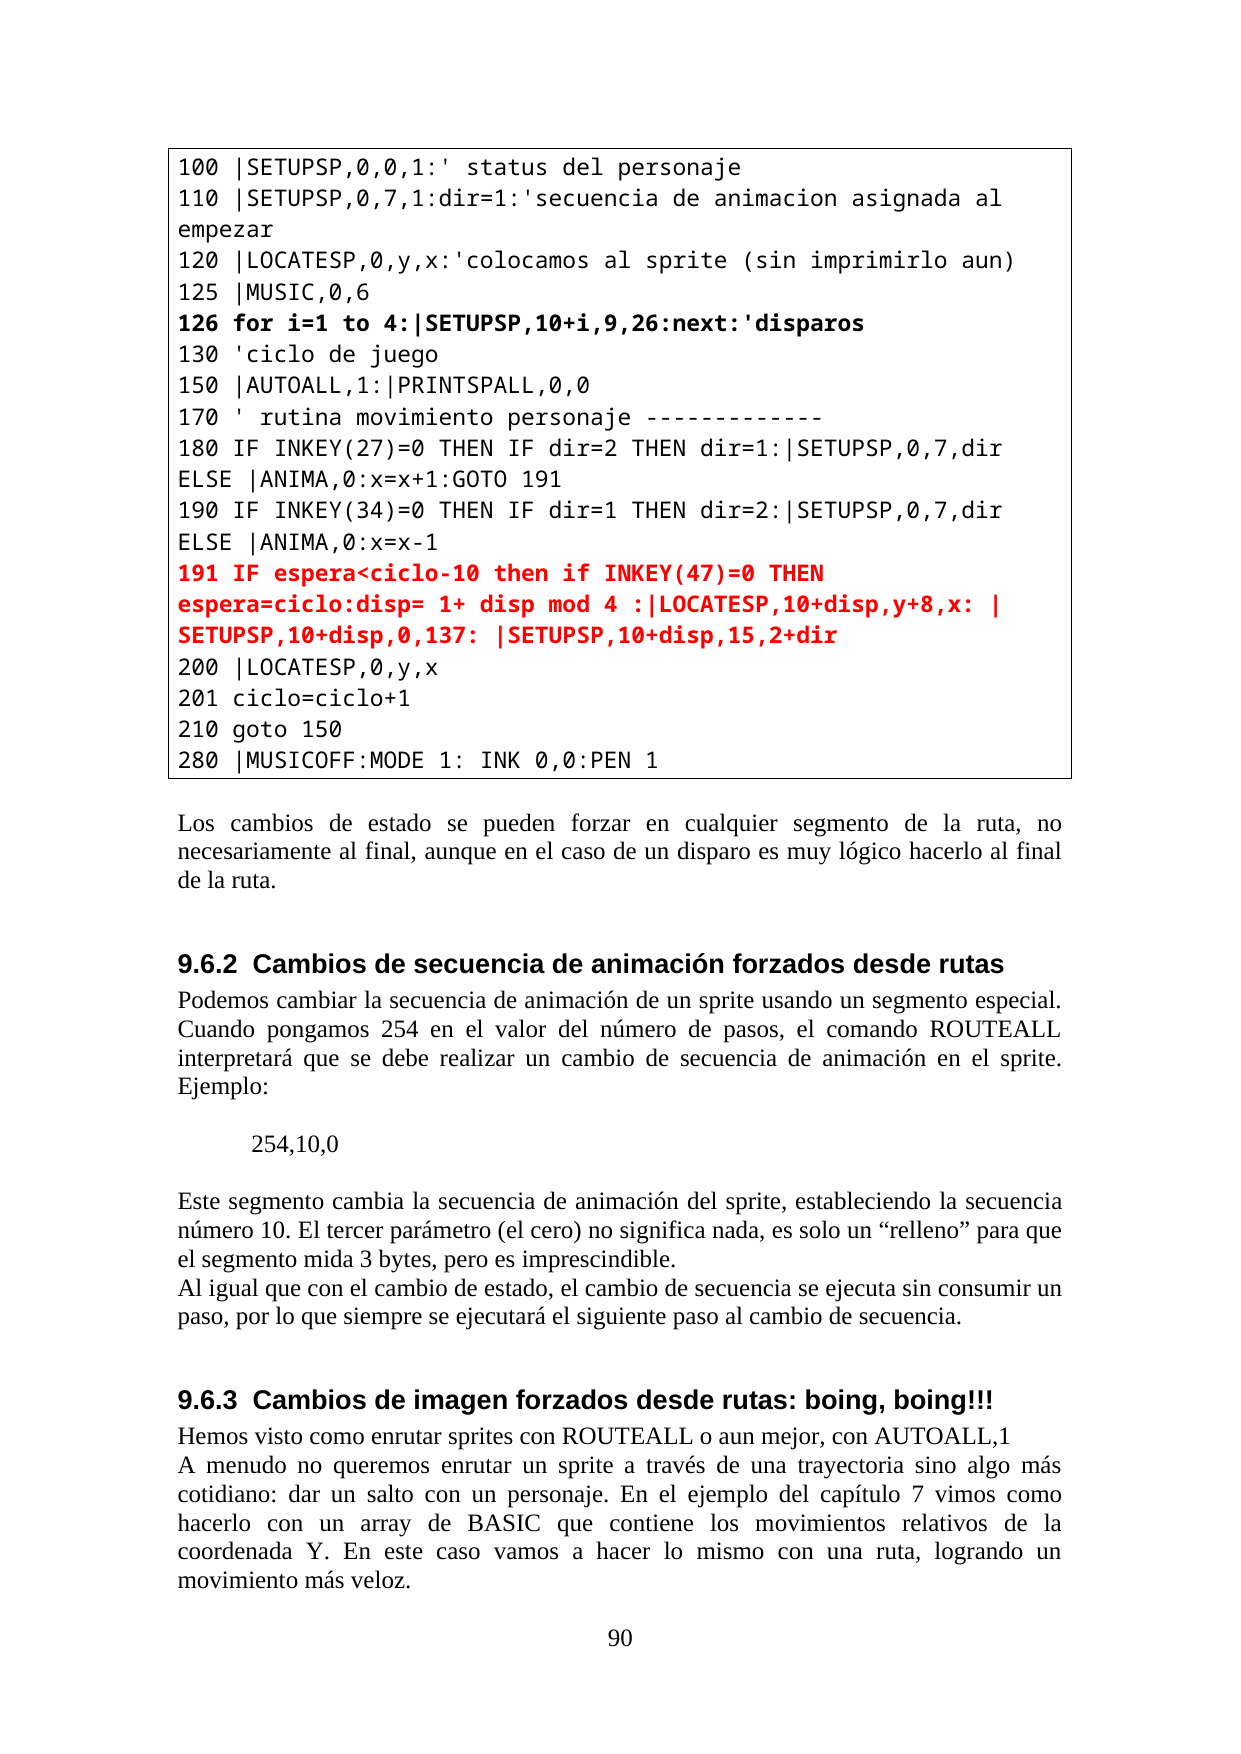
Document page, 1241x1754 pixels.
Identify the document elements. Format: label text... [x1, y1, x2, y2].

text 100 |SETUPSP,0,0,1:' status del personaje [169, 149, 1071, 182]
subtitle Cambios de secuencia de animación forzados desde rutas [177, 948, 1063, 979]
text 120 |LOCATESP,0,y,x:'colocamos al sprite (sin imprimirlo aun) [177, 244, 1063, 276]
text 180 IF INKEY(27)=0 THEN IF dir=2 THEN dir=1:|SETUPSP,0,7,dir ELSE |ANIMA,0:x=x+1:GOTO 191 [177, 432, 1063, 494]
text 110 |SETUPSP,0,7,1:dir=1:'secuencia de animacion asignada al empezar [177, 182, 1063, 244]
text 201 ciclo=ciclo+1 [177, 682, 1063, 713]
text Los cambios de estado se pueden forzar en cualquier segmento de la ruta, no necesariamente al final, aunque en el caso de un disparo es muy lógico hacerlo al final de la ruta. [177, 808, 1063, 894]
text 125 |MUSIC,0,6 [177, 276, 1063, 307]
text Podemos cambiar la secuencia de animación de un sprite usando un segmento especial. Cuando pongamos 254 en el valor del número de pasos, el comando ROUTEALL interpretará que se debe realizar un cambio de secuencia de animación en el sprite. Ejemplo: [177, 985, 1063, 1100]
text 254,10,0 [177, 1129, 1063, 1158]
text 210 goto 150 [177, 713, 1063, 741]
subtitle Cambios de imagen forzados desde rutas: boing, boing!!! [177, 1384, 1063, 1415]
text 280 |MUSICOFF:MODE 1: INK 0,0:PEN 1 [169, 741, 1071, 778]
text Hemos visto como enrutar sprites con ROUTEALL o aun mejor, con AUTOALL,1 [177, 1421, 1063, 1450]
text 190 IF INKEY(34)=0 THEN IF dir=1 THEN dir=2:|SETUPSP,0,7,dir ELSE |ANIMA,0:x=x-1 [177, 494, 1063, 557]
text Al igual que con el cambio de estado, el cambio de secuencia se ejecuta sin consumir un paso, por lo que siempre se ejecutará el siguiente paso al cambio de secuencia. [177, 1273, 1063, 1330]
text 130 'ciclo de juego [177, 338, 1063, 369]
text 150 |AUTOALL,1:|PRINTSPALL,0,0 [177, 369, 1063, 401]
text 191 IF espera<ciclo-10 then if INKEY(47)=0 THEN espera=ciclo:disp= 1+ disp mod 4 :|LOCATESP,10+disp,y+8,x: |SETUPSP,10+disp,0,137: |SETUPSP,10+disp,15,2+dir [177, 557, 1063, 651]
text Este segmento cambia la secuencia de animación del sprite, estableciendo la secuencia número 10. El tercer parámetro (el cero) no significa nada, es solo un “relleno” para que el segmento mida 3 bytes, pero es imprescindible. [177, 1186, 1063, 1273]
text 200 |LOCATESP,0,y,x [177, 651, 1063, 682]
text 170 ' rutina movimiento personaje ------------- [177, 401, 1063, 432]
text 126 for i=1 to 4:|SETUPSP,10+i,9,26:next:'disparos [177, 307, 1063, 338]
text A menudo no queremos enrutar un sprite a través de una trayectoria sino algo más cotidiano: dar un salto con un personaje. En el ejemplo del capítulo 7 vimos como hacerlo con un array de BASIC que contiene los movimientos relativos de la coordenada Y. En este caso vamos a hacer lo mismo con una ruta, logrando un movimiento más veloz. [177, 1450, 1063, 1594]
